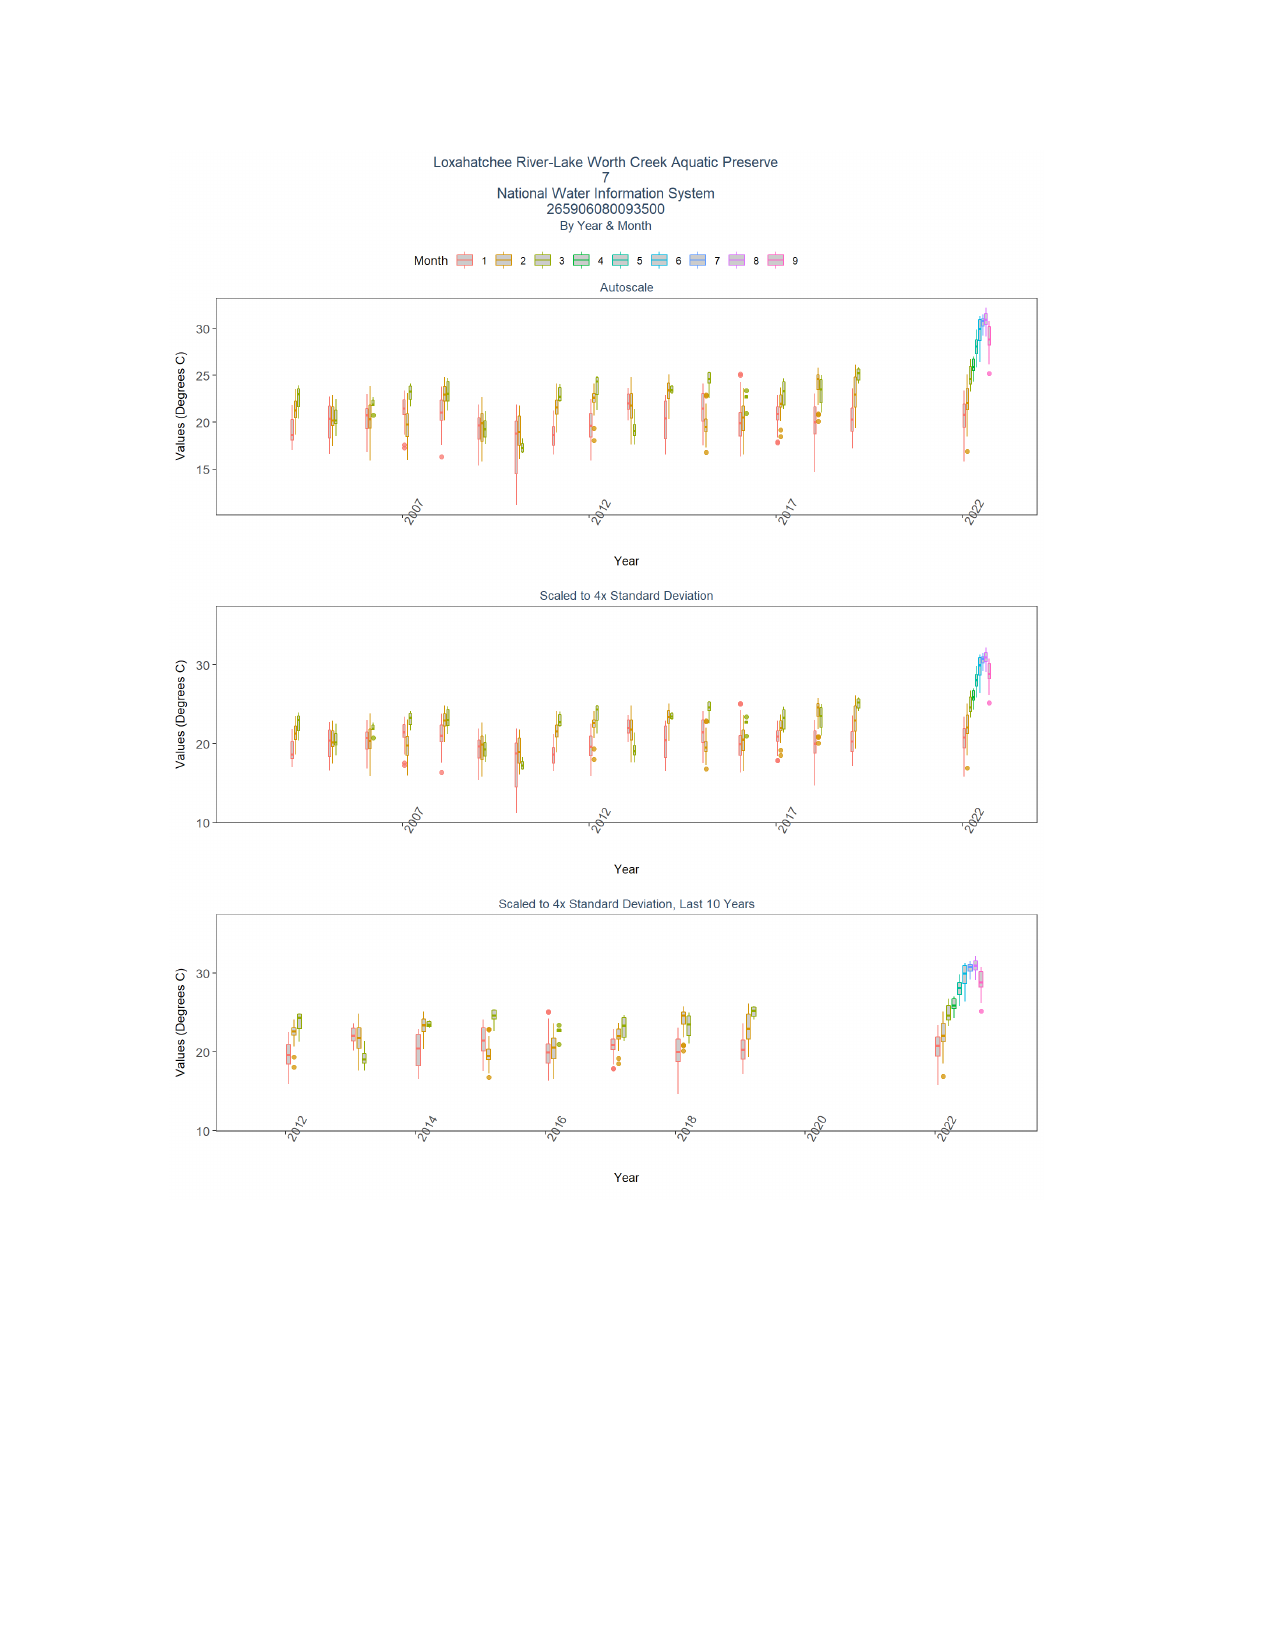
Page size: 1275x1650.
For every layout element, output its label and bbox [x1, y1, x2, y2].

picture [168, 150, 1044, 1200]
